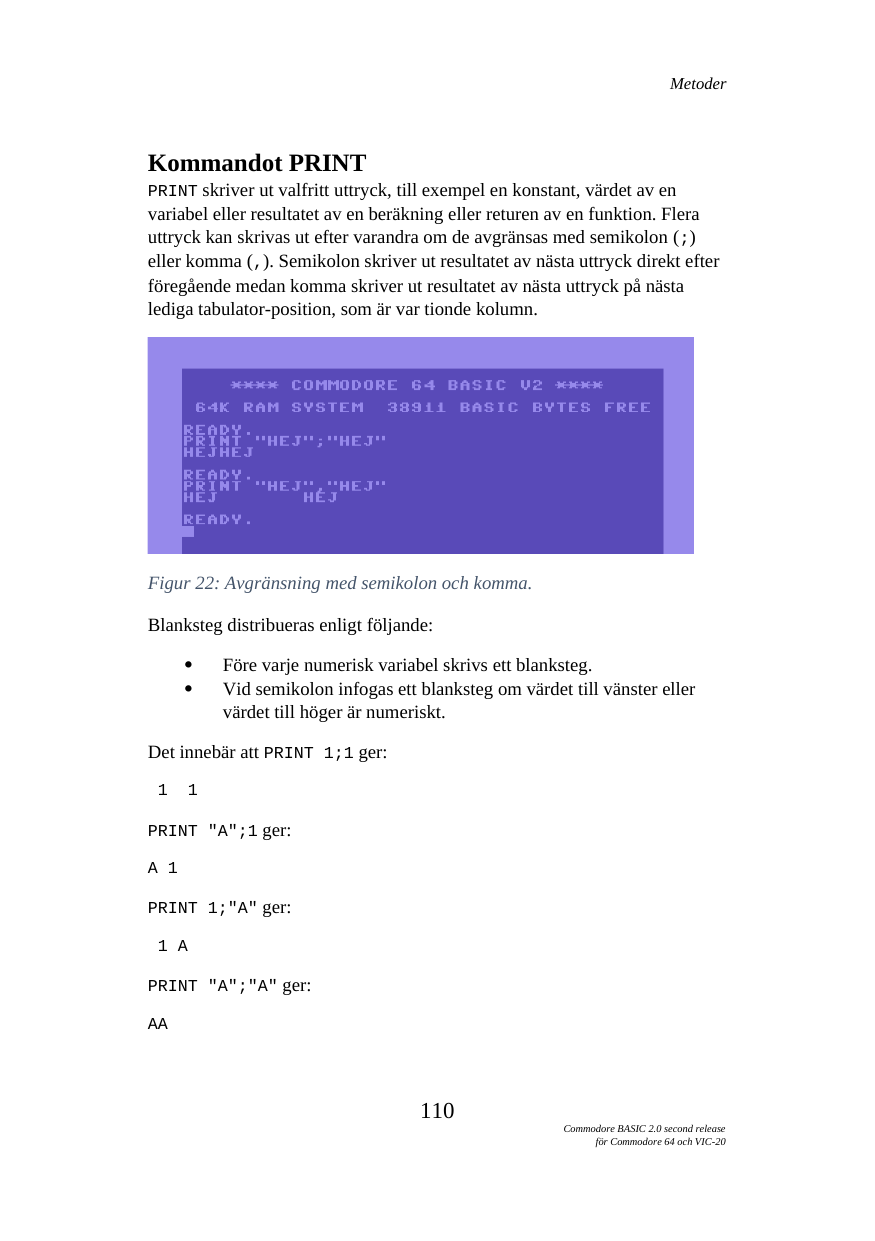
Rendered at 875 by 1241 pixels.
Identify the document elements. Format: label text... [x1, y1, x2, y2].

picture [147, 337, 694, 554]
text 1 1 [148, 782, 726, 800]
text Figur 22: Avgränsning med semikolon och komma. [148, 572, 726, 593]
text PRINT "A";"A" ger: [148, 974, 726, 997]
text 1 A [148, 937, 726, 956]
text Blanksteg distribueras enligt följande: [148, 614, 726, 636]
subtitle Kommandot PRINT [148, 148, 726, 176]
text PRINT skriver ut valfritt uttryck, till exempel en konstant, värdet av en variabel eller resultatet av en beräkning eller returen av en funktion. Flera uttryck kan skrivas ut efter varandra om de avgränsas med semikolon (;) eller komma (,). Semikolon skriver ut resultatet av nästa uttryck direkt efter föregående medan komma skriver ut resultatet av nästa uttryck på nästa lediga tabulator-position, som är var tionde kolumn. [148, 179, 726, 319]
text PRINT "A";1 ger: [148, 818, 726, 841]
list Före varje numerisk variabel skrivs ett blanksteg. [185, 654, 726, 676]
text PRINT 1;"A" ger: [148, 896, 726, 919]
list Vid semikolon infogas ett blanksteg om värdet till vänster eller värdet till höger är numeriskt. [185, 677, 726, 722]
text Det innebär att PRINT 1;1 ger: [148, 741, 726, 763]
text A 1 [148, 859, 726, 878]
text AA [148, 1015, 726, 1034]
